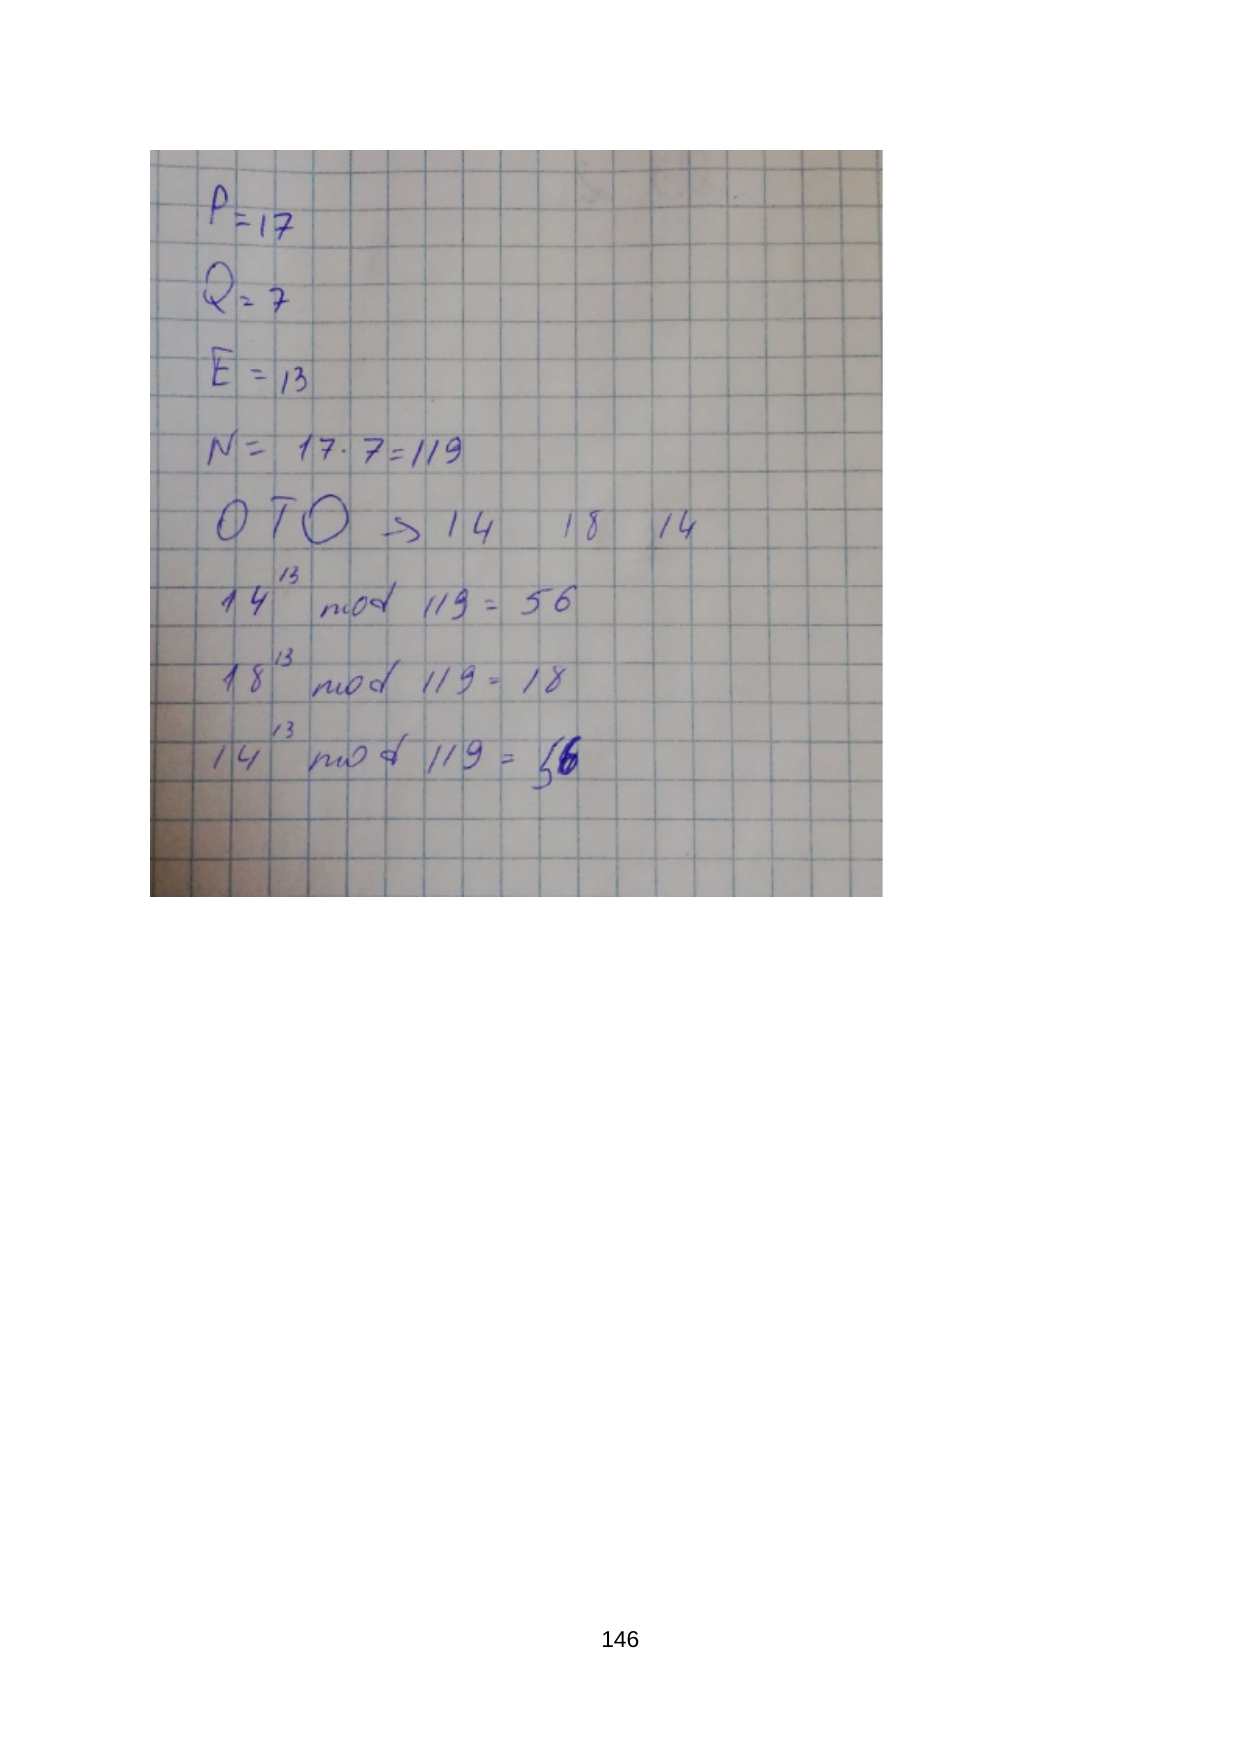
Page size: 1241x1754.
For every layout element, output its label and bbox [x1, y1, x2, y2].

picture [150, 150, 883, 897]
